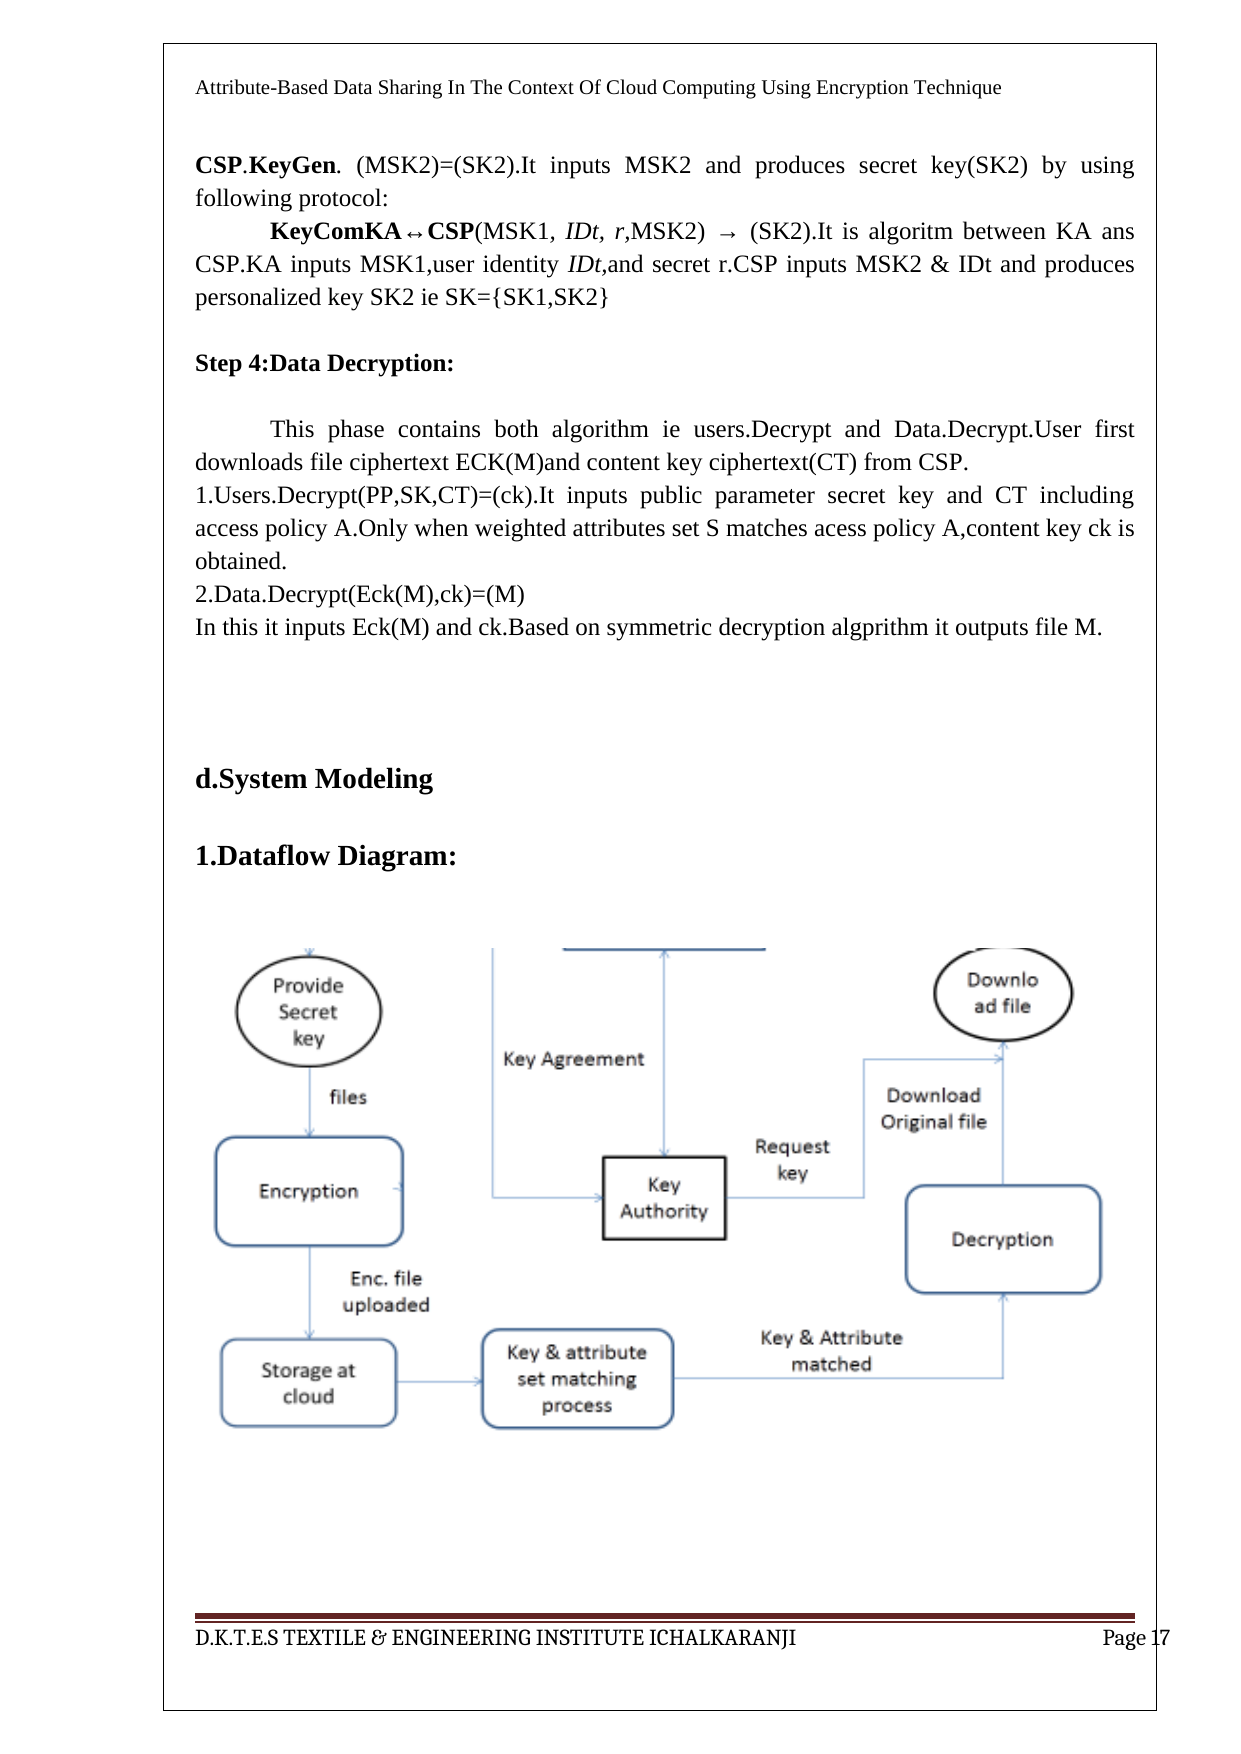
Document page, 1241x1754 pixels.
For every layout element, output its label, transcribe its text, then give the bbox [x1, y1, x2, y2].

text CSP.KeyGen. (MSK2)=(SK2).It inputs MSK2 and produces secret key(SK2) by using following protocol: [195, 150, 1135, 212]
text KeyComKA↔CSP(MSK1, IDt, r,MSK2) → (SK2).It is algoritm between KA ans CSP.KA inputs MSK1,user identity IDt,and secret r.CSP inputs MSK2 & IDt and produces personalized key SK2 ie SK={SK1,SK2} [195, 216, 1135, 311]
text In this it inputs Eck(M) and ck.Based on symmetric decryption algprithm it outputs file M. [195, 612, 1135, 641]
picture [195, 948, 1108, 1467]
text This phase contains both algorithm ie users.Decrypt and Data.Decrypt.User first downloads file ciphertext ECK(M)and content key ciphertext(CT) from CSP. [195, 414, 1135, 476]
text d.System Modeling [195, 761, 1135, 794]
text 1.Users.Decrypt(PP,SK,CT)=(ck).It inputs public parameter secret key and CT including access policy A.Only when weighted attributes set S matches acess policy A,content key ck is obtained. [195, 480, 1135, 575]
text 2.Data.Decrypt(Eck(M),ck)=(M) [195, 579, 1135, 608]
text 1.Dataflow Diagram: [195, 838, 1135, 872]
text Step 4:Data Decryption: [195, 348, 1135, 377]
